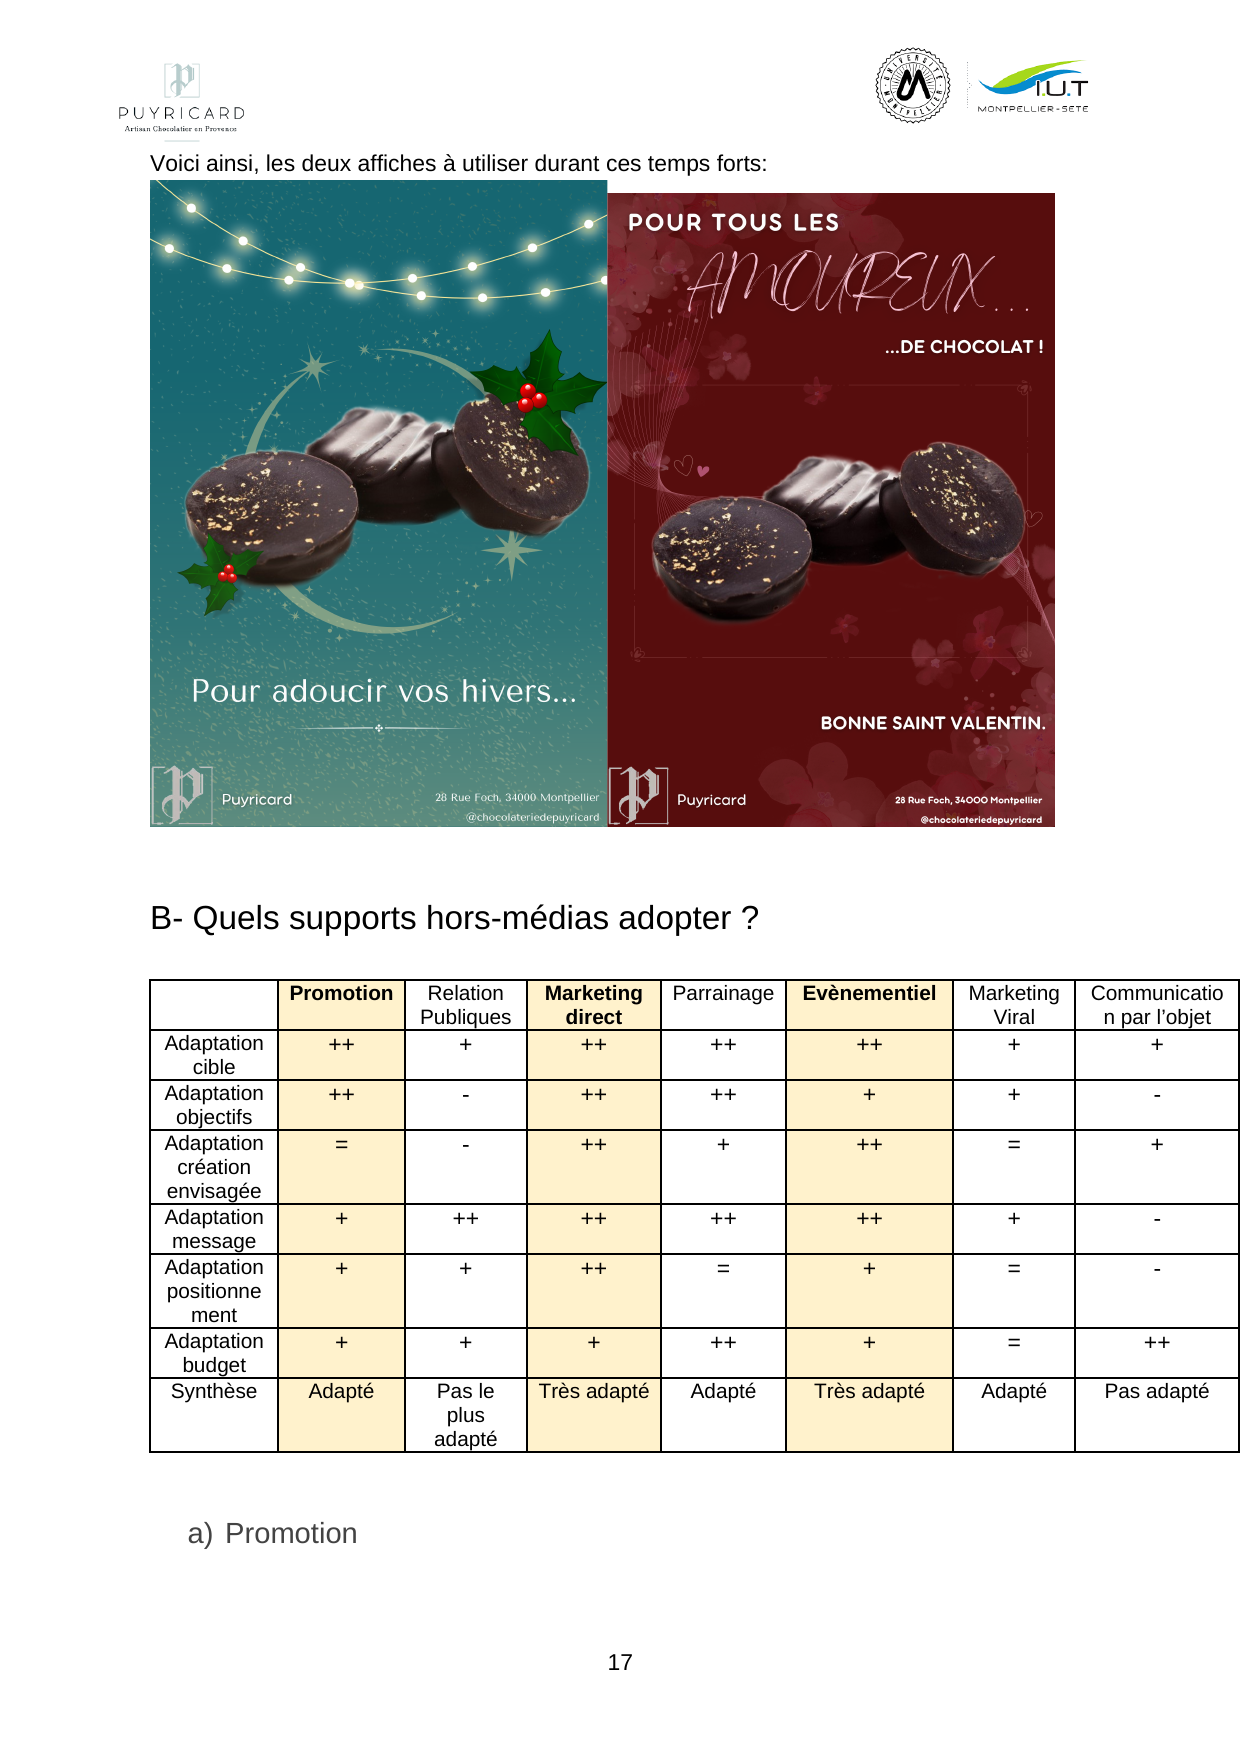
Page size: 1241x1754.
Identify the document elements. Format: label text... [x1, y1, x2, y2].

table_cell + [406, 1255, 526, 1327]
table_cell - [406, 1131, 526, 1203]
table_cell + [954, 1031, 1074, 1079]
table_cell + [787, 1255, 952, 1327]
table_cell = [954, 1255, 1074, 1327]
table_cell + [279, 1205, 404, 1253]
table_cell + [954, 1081, 1074, 1129]
table_header Evènementiel [787, 981, 952, 1029]
table_cell - [406, 1081, 526, 1129]
subtitle B- Quels supports hors-médias adopter ? [150, 898, 1090, 936]
picture [100, 46, 263, 153]
table_cell = [954, 1131, 1074, 1203]
table_header Marketing direct [528, 981, 660, 1029]
table_cell ++ [662, 1329, 785, 1377]
table_cell ++ [279, 1031, 404, 1079]
table_cell Pas adapté [1076, 1379, 1238, 1451]
table_cell + [528, 1329, 660, 1377]
table_cell = [954, 1329, 1074, 1377]
table_cell ++ [787, 1205, 952, 1253]
table_cell Adaptation objectifs [151, 1081, 277, 1129]
table_header Communication par l’objet [1076, 981, 1238, 1029]
table_cell = [662, 1255, 785, 1327]
table_header Relation Publiques [406, 981, 526, 1029]
table_cell Très adapté [787, 1379, 952, 1451]
text Voici ainsi, les deux affiches à utiliser durant ces temps forts: [150, 150, 1090, 176]
table_cell ++ [662, 1205, 785, 1253]
table_cell + [787, 1329, 952, 1377]
table_cell ++ [528, 1255, 660, 1327]
subtitle Promotion [187, 1517, 1090, 1550]
picture [874, 46, 1090, 126]
table_cell ++ [528, 1205, 660, 1253]
table_cell Adapté [954, 1379, 1074, 1451]
table_cell + [1076, 1131, 1238, 1203]
table_header [151, 981, 277, 1029]
table_cell - [1076, 1205, 1238, 1253]
table_cell Très adapté [528, 1379, 660, 1451]
table_cell + [954, 1205, 1074, 1253]
table_cell = [279, 1131, 404, 1203]
table_cell - [1076, 1255, 1238, 1327]
table_cell ++ [662, 1081, 785, 1129]
table_cell - [1076, 1081, 1238, 1129]
table_header Promotion [279, 981, 404, 1029]
table_header Parrainage [662, 981, 785, 1029]
table_cell ++ [662, 1031, 785, 1079]
table_header Marketing Viral [954, 981, 1074, 1029]
table_cell + [279, 1329, 404, 1377]
table_cell Adaptation création envisagée [151, 1131, 277, 1203]
table_cell + [406, 1031, 526, 1079]
table_cell ++ [787, 1131, 952, 1203]
table_cell ++ [1076, 1329, 1238, 1377]
table_cell Adapté [279, 1379, 404, 1451]
table_cell Adapté [662, 1379, 785, 1451]
table_cell + [406, 1329, 526, 1377]
table_cell Adaptation budget [151, 1329, 277, 1377]
table_cell ++ [406, 1205, 526, 1253]
table_cell + [662, 1131, 785, 1203]
table_cell ++ [528, 1081, 660, 1129]
table_cell + [279, 1255, 404, 1327]
table_cell + [787, 1081, 952, 1129]
table_cell ++ [279, 1081, 404, 1129]
table_cell + [1076, 1031, 1238, 1079]
table_cell Adaptation positionnement [151, 1255, 277, 1327]
table_cell ++ [787, 1031, 952, 1079]
table_cell ++ [528, 1131, 660, 1203]
table_cell Pas le plus adapté [406, 1379, 526, 1451]
table_cell Synthèse [151, 1379, 277, 1451]
table_cell Adaptation cible [151, 1031, 277, 1079]
table_cell ++ [528, 1031, 660, 1079]
picture [150, 180, 1055, 827]
table_cell Adaptation message [151, 1205, 277, 1253]
